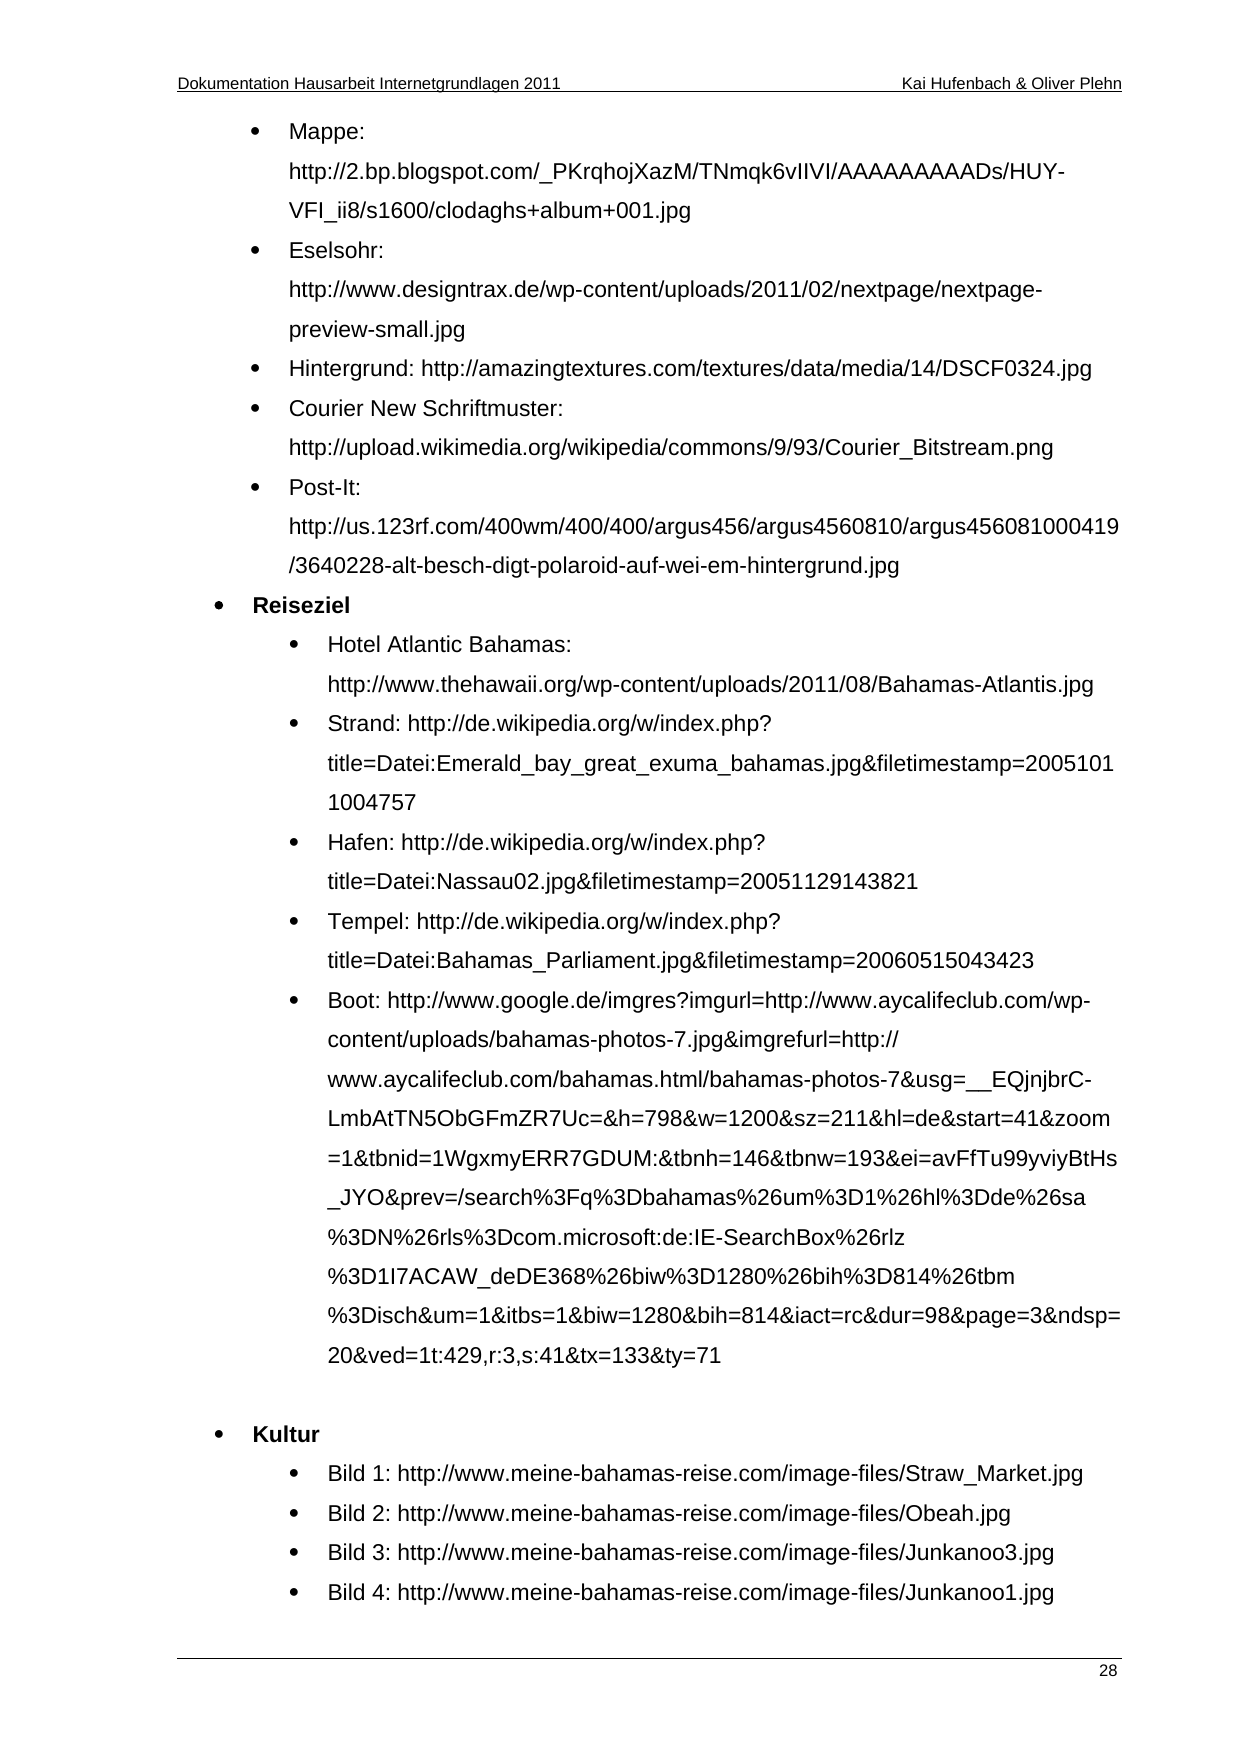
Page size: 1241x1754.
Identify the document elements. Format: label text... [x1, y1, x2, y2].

list Post-It: http://us.123rf.com/400wm/400/400/argus456/argus4560810/argus456081000419/3640228-alt-besch-digt-polaroid-auf-wei-em-hintergrund.jpg [251, 473, 1122, 579]
list Strand: http://de.wikipedia.org/w/index.php?title=Datei:Emerald_bay_great_exuma_bahamas.jpg&filetimestamp=20051011004757 [290, 710, 1122, 816]
list Tempel: http://de.wikipedia.org/w/index.php?title=Datei:Bahamas_Parliament.jpg&filetimestamp=20060515043423 [290, 908, 1122, 973]
list Courier New Schriftmuster: http://upload.wikimedia.org/wikipedia/commons/9/93/Courier_Bitstream.png [251, 394, 1122, 460]
list Bild 3: http://www.meine-bahamas-reise.com/image-files/Junkanoo3.jpg [290, 1539, 1122, 1566]
list Kultur [215, 1421, 1122, 1447]
list Bild 2: http://www.meine-bahamas-reise.com/image-files/Obeah.jpg [290, 1500, 1122, 1526]
list Bild 1: http://www.meine-bahamas-reise.com/image-files/Straw_Market.jpg [290, 1460, 1122, 1487]
list Hotel Atlantic Bahamas: http://www.thehawaii.org/wp-content/uploads/2011/08/Bahamas-Atlantis.jpg [290, 631, 1122, 697]
list Boot: http://www.google.de/imgres?imgurl=http://www.aycalifeclub.com/wp-content/uploads/bahamas-photos-7.jpg&imgrefurl=http://www.aycalifeclub.com/bahamas.html/bahamas-photos-7&usg=__EQjnjbrC-LmbAtTN5ObGFmZR7Uc=&h=798&w=1200&sz=211&hl=de&start=41&zoom=1&tbnid=1WgxmyERR7GDUM:&tbnh=146&tbnw=193&ei=avFfTu99yviyBtHs_JYO&prev=/search%3Fq%3Dbahamas%26um%3D1%26hl%3Dde%26sa%3DN%26rls%3Dcom.microsoft:de:IE-SearchBox%26rlz%3D1I7ACAW_deDE368%26biw%3D1280%26bih%3D814%26tbm%3Disch&um=1&itbs=1&biw=1280&bih=814&iact=rc&dur=98&page=3&ndsp=20&ved=1t:429,r:3,s:41&tx=133&ty=71 [290, 987, 1122, 1368]
list Eselsohr: http://www.designtrax.de/wp-content/uploads/2011/02/nextpage/nextpage-preview-small.jpg [251, 237, 1122, 342]
list Reiseziel [215, 592, 1122, 618]
list Bild 4: http://www.meine-bahamas-reise.com/image-files/Junkanoo1.jpg [290, 1579, 1122, 1605]
list Hafen: http://de.wikipedia.org/w/index.php?title=Datei:Nassau02.jpg&filetimestamp=20051129143821 [290, 829, 1122, 894]
list Hintergrund: http://amazingtextures.com/textures/data/media/14/DSCF0324.jpg [251, 355, 1122, 381]
list Mappe: http://2.bp.blogspot.com/_PKrqhojXazM/TNmqk6vIIVI/AAAAAAAAADs/HUY-VFI_ii8/s1600/clodaghs+album+001.jpg [251, 118, 1122, 223]
